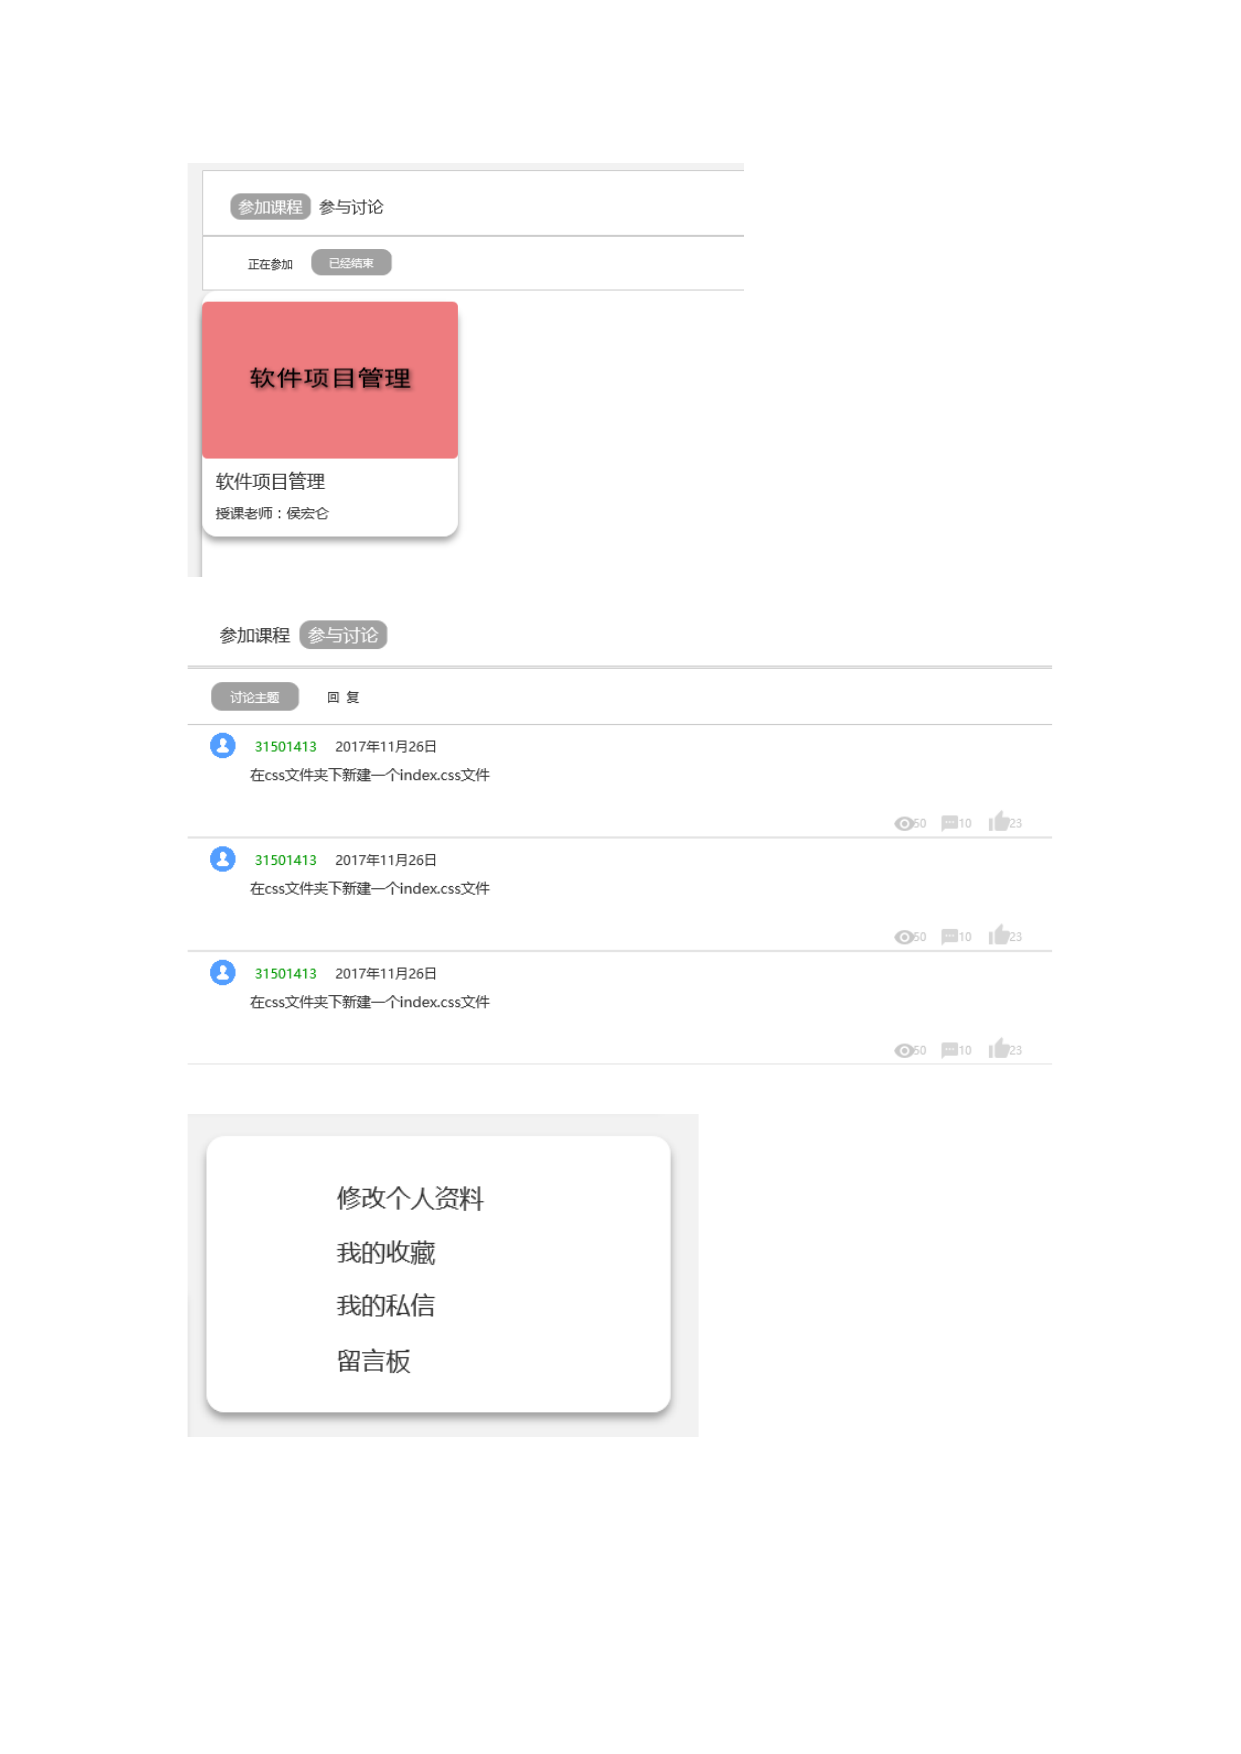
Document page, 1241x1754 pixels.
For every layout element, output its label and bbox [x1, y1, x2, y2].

picture [187, 163, 744, 577]
picture [187, 605, 1053, 1091]
picture [187, 1114, 699, 1437]
